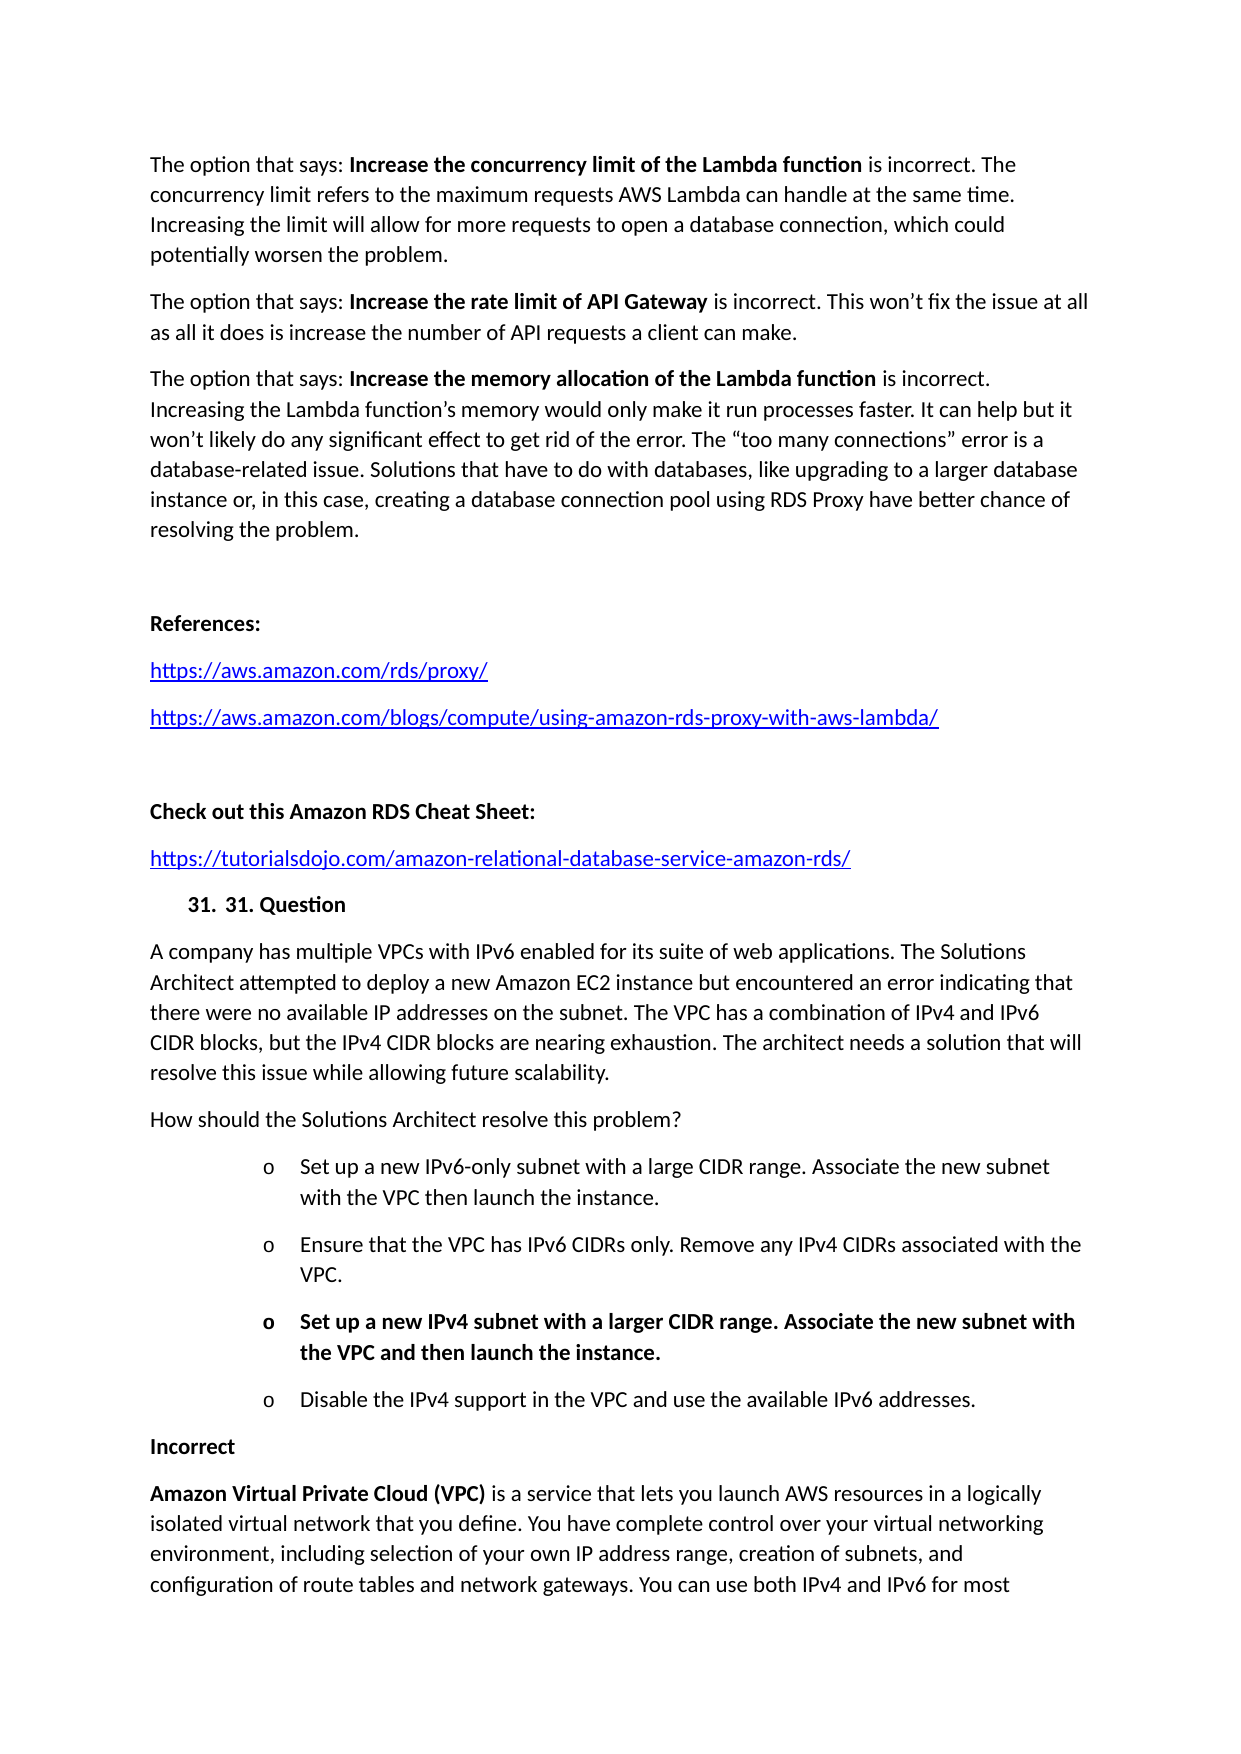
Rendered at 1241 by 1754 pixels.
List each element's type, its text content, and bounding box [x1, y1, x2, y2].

text Check out this Amazon RDS Cheat Sheet: [150, 797, 1090, 825]
text How should the Solutions Architect resolve this problem? [150, 1105, 1090, 1133]
text https://aws.amazon.com/blogs/compute/using-amazon-rds-proxy-with-aws-lambda/ [150, 703, 1090, 731]
list Disable the IPv4 support in the VPC and use the available IPv6 addresses. [262, 1385, 1090, 1413]
text The option that says: Increase the memory allocation of the Lambda function is incorrect. Increasing the Lambda function’s memory would only make it run processes faster. It can help but it won’t likely do any significant effect to get rid of the error. The “too many connections” error is a database-related issue. Solutions that have to do with databases, like upgrading to a larger database instance or, in this case, creating a database connection pool using RDS Proxy have better chance of resolving the problem. [150, 364, 1090, 544]
list Ensure that the VPC has IPv6 CIDRs only. Remove any IPv4 CIDRs associated with the VPC. [262, 1230, 1090, 1288]
text Incorrect [150, 1432, 1090, 1460]
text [150, 1479, 1090, 1598]
text References: [150, 609, 1090, 637]
text The option that says: Increase the concurrency limit of the Lambda function is incorrect. The concurrency limit refers to the maximum requests AWS Lambda can handle at the same time. Increasing the limit will allow for more requests to open a database connection, which could potentially worsen the problem. [150, 150, 1090, 269]
text https://aws.amazon.com/rds/proxy/ [150, 656, 1090, 684]
list Set up a new IPv6-only subnet with a large CIDR range. Associate the new subnet with the VPC then launch the instance. [262, 1152, 1090, 1211]
list Set up a new IPv4 subnet with a larger CIDR range. Associate the new subnet with the VPC and then launch the instance. [262, 1307, 1090, 1366]
text The option that says: Increase the rate limit of API Gateway is incorrect. This won’t fix the issue at all as all it does is increase the number of API requests a client can make. [150, 287, 1090, 346]
list 31. Question [187, 891, 1090, 919]
text https://tutorialsdojo.com/amazon-relational-database-service-amazon-rds/ [150, 844, 1090, 872]
text A company has multiple VPCs with IPv6 enabled for its suite of web applications. The Solutions Architect attempted to deploy a new Amazon EC2 instance but encountered an error indicating that there were no available IP addresses on the subnet. The VPC has a combination of IPv4 and IPv6 CIDR blocks, but the IPv4 CIDR blocks are nearing exhaustion. The architect needs a solution that will resolve this issue while allowing future scalability. [150, 937, 1090, 1086]
